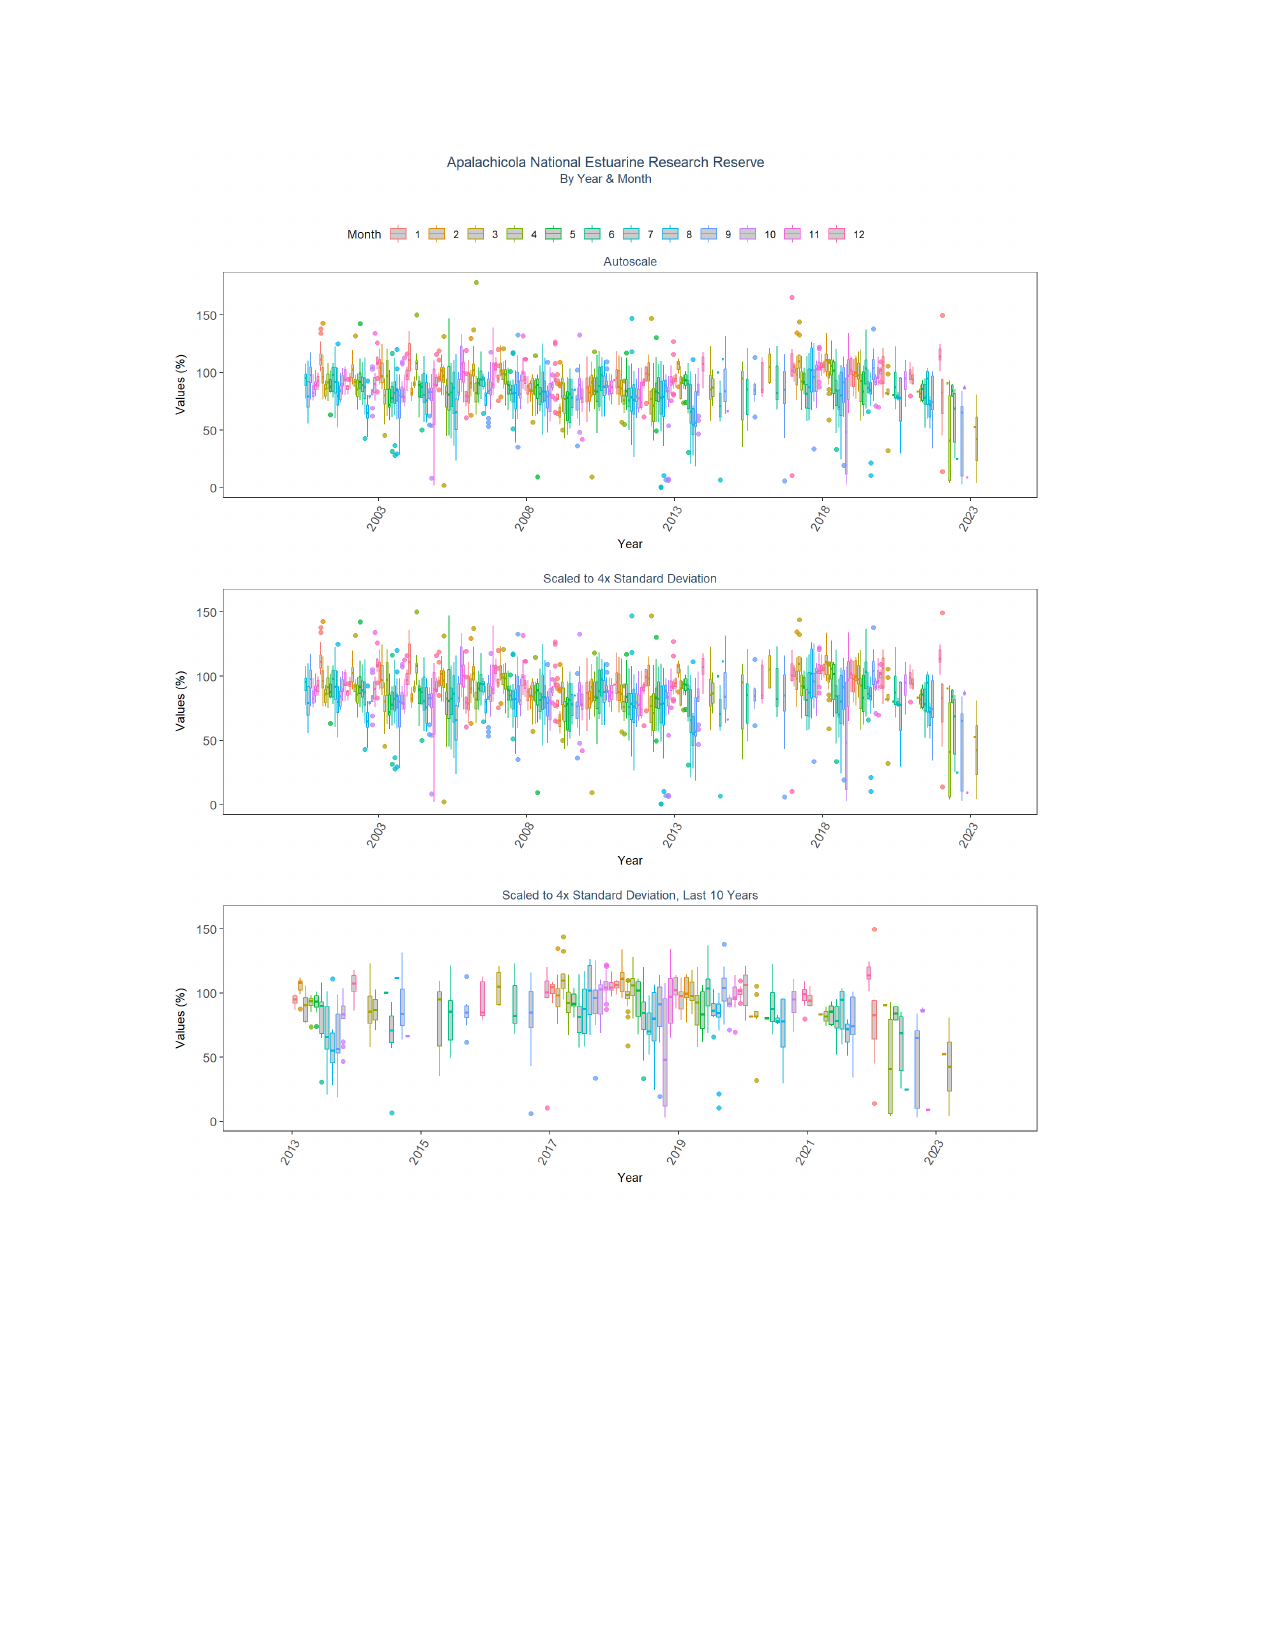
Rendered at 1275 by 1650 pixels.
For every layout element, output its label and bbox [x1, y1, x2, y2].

picture [168, 150, 1044, 1200]
